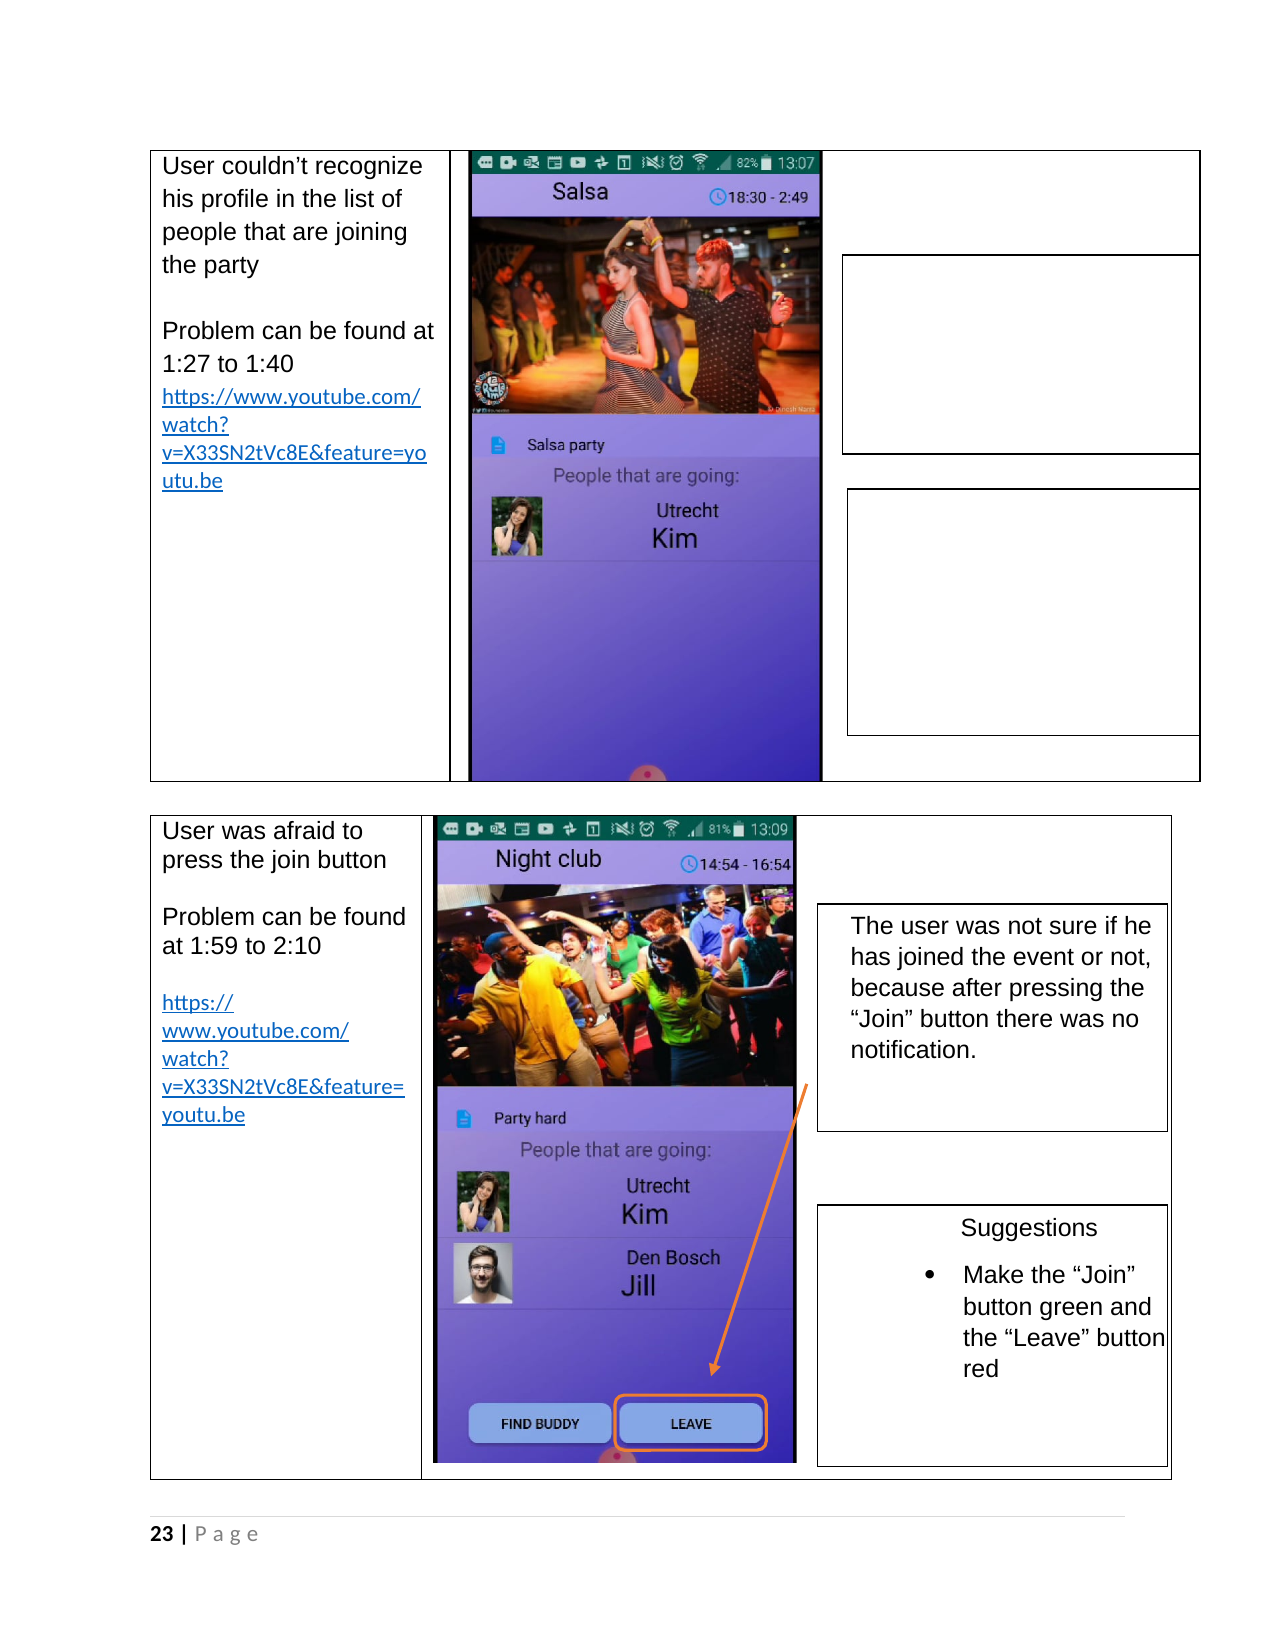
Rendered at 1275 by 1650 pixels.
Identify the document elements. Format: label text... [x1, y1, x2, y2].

table_header [451, 151, 468, 781]
picture [433, 816, 797, 1463]
picture [468, 151, 823, 781]
table_header [823, 151, 1199, 781]
table_header [422, 816, 1171, 1478]
table_header User couldn’t recognize his profile in the list of people that are joining the party Problem can be found at 1:27 to 1:40 https://www.youtube.com/watch?v=X33SN2tVc8E&feature=youtu.be [151, 151, 449, 781]
table_header User was afraid to press the join button Problem can be found at 1:59 to 2:10 https://www.youtube.com/watch?v=X33SN2tVc8E&feature=youtu.be [151, 816, 421, 1478]
